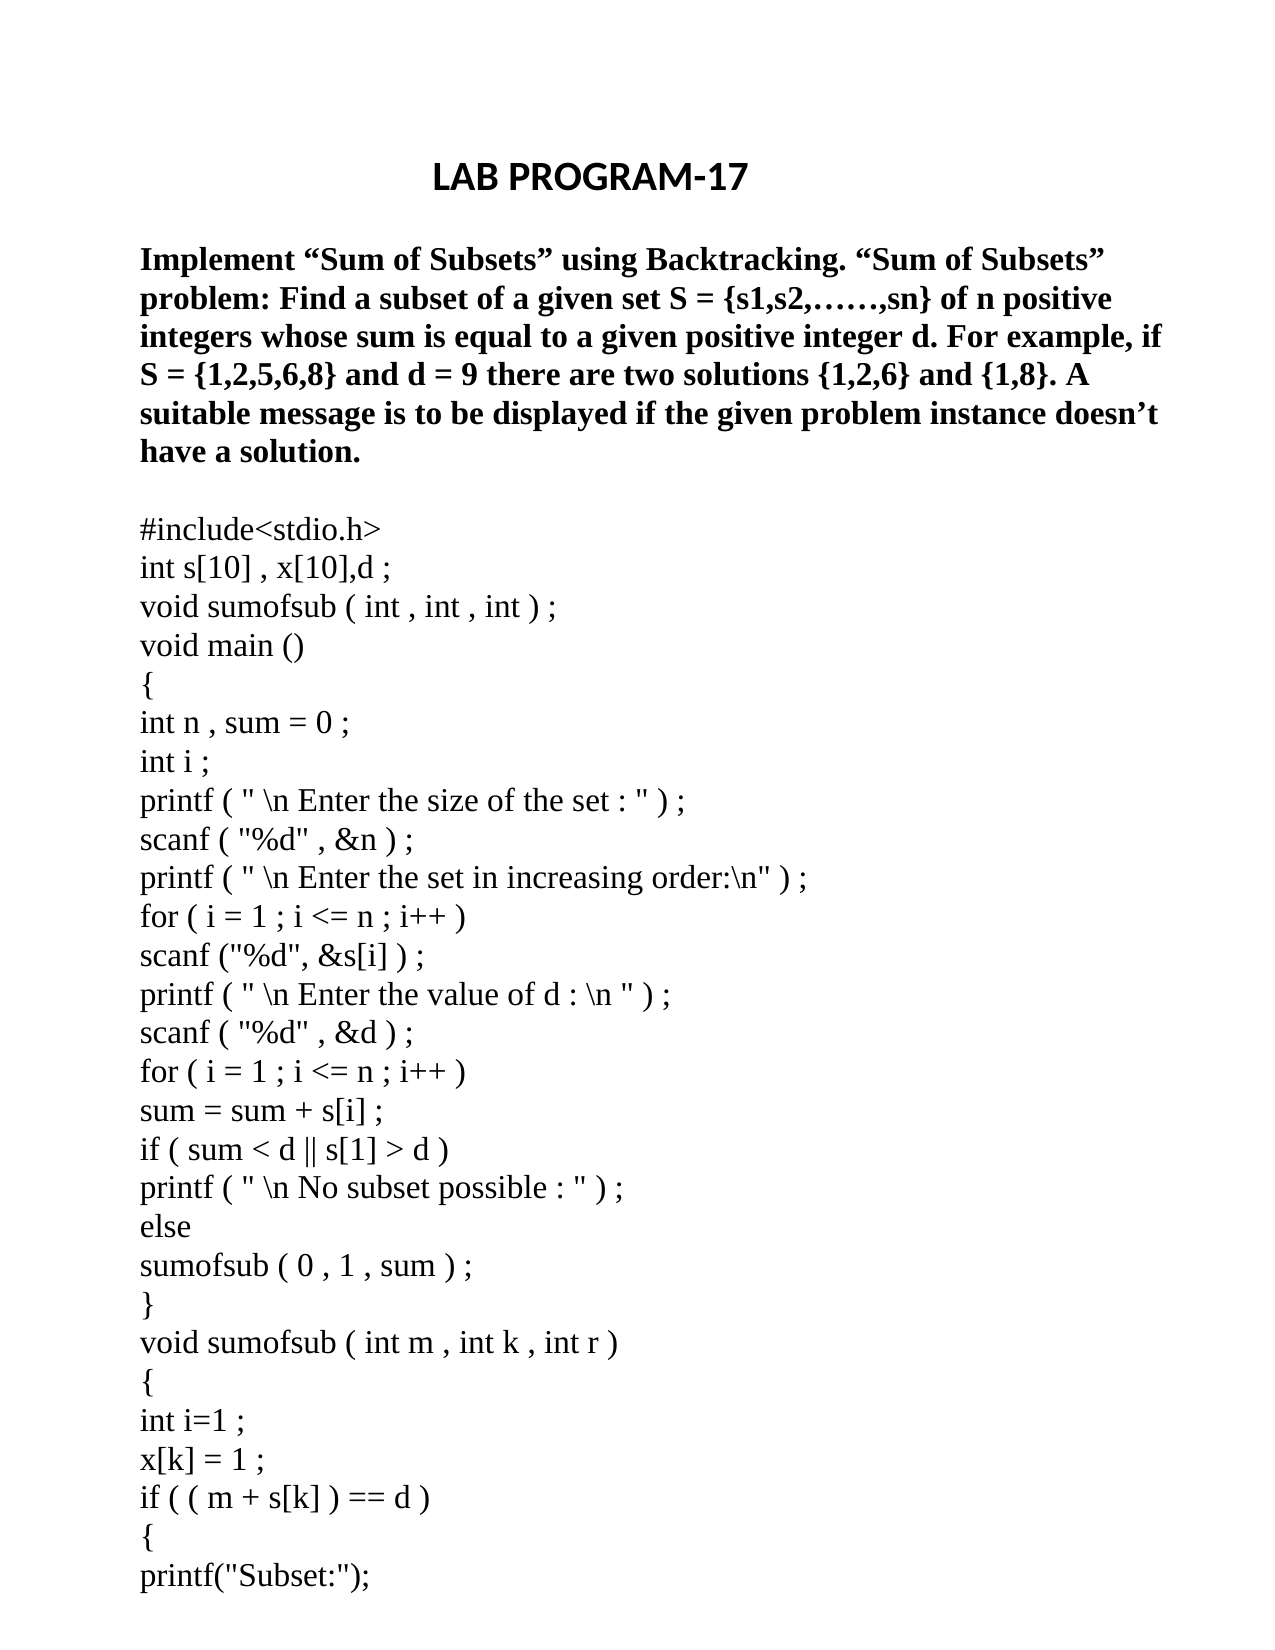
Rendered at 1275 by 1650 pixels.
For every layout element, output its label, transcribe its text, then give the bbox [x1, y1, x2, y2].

text scanf ( "%d" , &n ) ; [139, 819, 1164, 857]
text scanf ( "%d" , &d ) ; [139, 1012, 1164, 1051]
text { [139, 664, 1164, 702]
text printf ( " \n Enter the set in increasing order:\n" ) ; [139, 857, 1164, 896]
text int s[10] , x[10],d ; [139, 547, 1164, 586]
text else [139, 1206, 1164, 1244]
subtitle LAB PROGRAM-17 [432, 150, 1164, 201]
text int n , sum = 0 ; [139, 702, 1164, 741]
text sumofsub ( 0 , 1 , sum ) ; [139, 1245, 1164, 1283]
text printf ( " \n Enter the size of the set : " ) ; [139, 780, 1164, 818]
text printf ( " \n No subset possible : " ) ; [139, 1167, 1164, 1206]
text sum = sum + s[i] ; [139, 1090, 1164, 1128]
text printf ( " \n Enter the value of d : \n " ) ; [139, 974, 1164, 1012]
text { [139, 1361, 1164, 1399]
text #include<stdio.h> [139, 509, 1164, 547]
text Implement “Sum of Subsets” using Backtracking. “Sum of Subsets” problem: Find a subset of a given set S = {s1,s2,……,sn} of n positive integers whose sum is equal to a given positive integer d. For example, if S = {1,2,5,6,8} and d = 9 there are two solutions {1,2,6} and {1,8}. A suitable message is to be displayed if the given problem instance doesn’t have a solution. [139, 239, 1164, 469]
text x[k] = 1 ; [139, 1439, 1164, 1477]
text for ( i = 1 ; i <= n ; i++ ) [139, 896, 1164, 934]
text if ( ( m + s[k] ) == d ) [139, 1477, 1164, 1516]
text void sumofsub ( int m , int k , int r ) [139, 1322, 1164, 1361]
text for ( i = 1 ; i <= n ; i++ ) [139, 1051, 1164, 1089]
text int i ; [139, 741, 1164, 779]
text void sumofsub ( int , int , int ) ; [139, 586, 1164, 624]
text void main () [139, 625, 1164, 663]
text scanf ("%d", &s[i] ) ; [139, 935, 1164, 973]
text int i=1 ; [139, 1400, 1164, 1438]
text if ( sum < d || s[1] > d ) [139, 1129, 1164, 1167]
text { [139, 1516, 1164, 1554]
text printf("Subset:"); [139, 1555, 1164, 1593]
text } [139, 1284, 1164, 1322]
